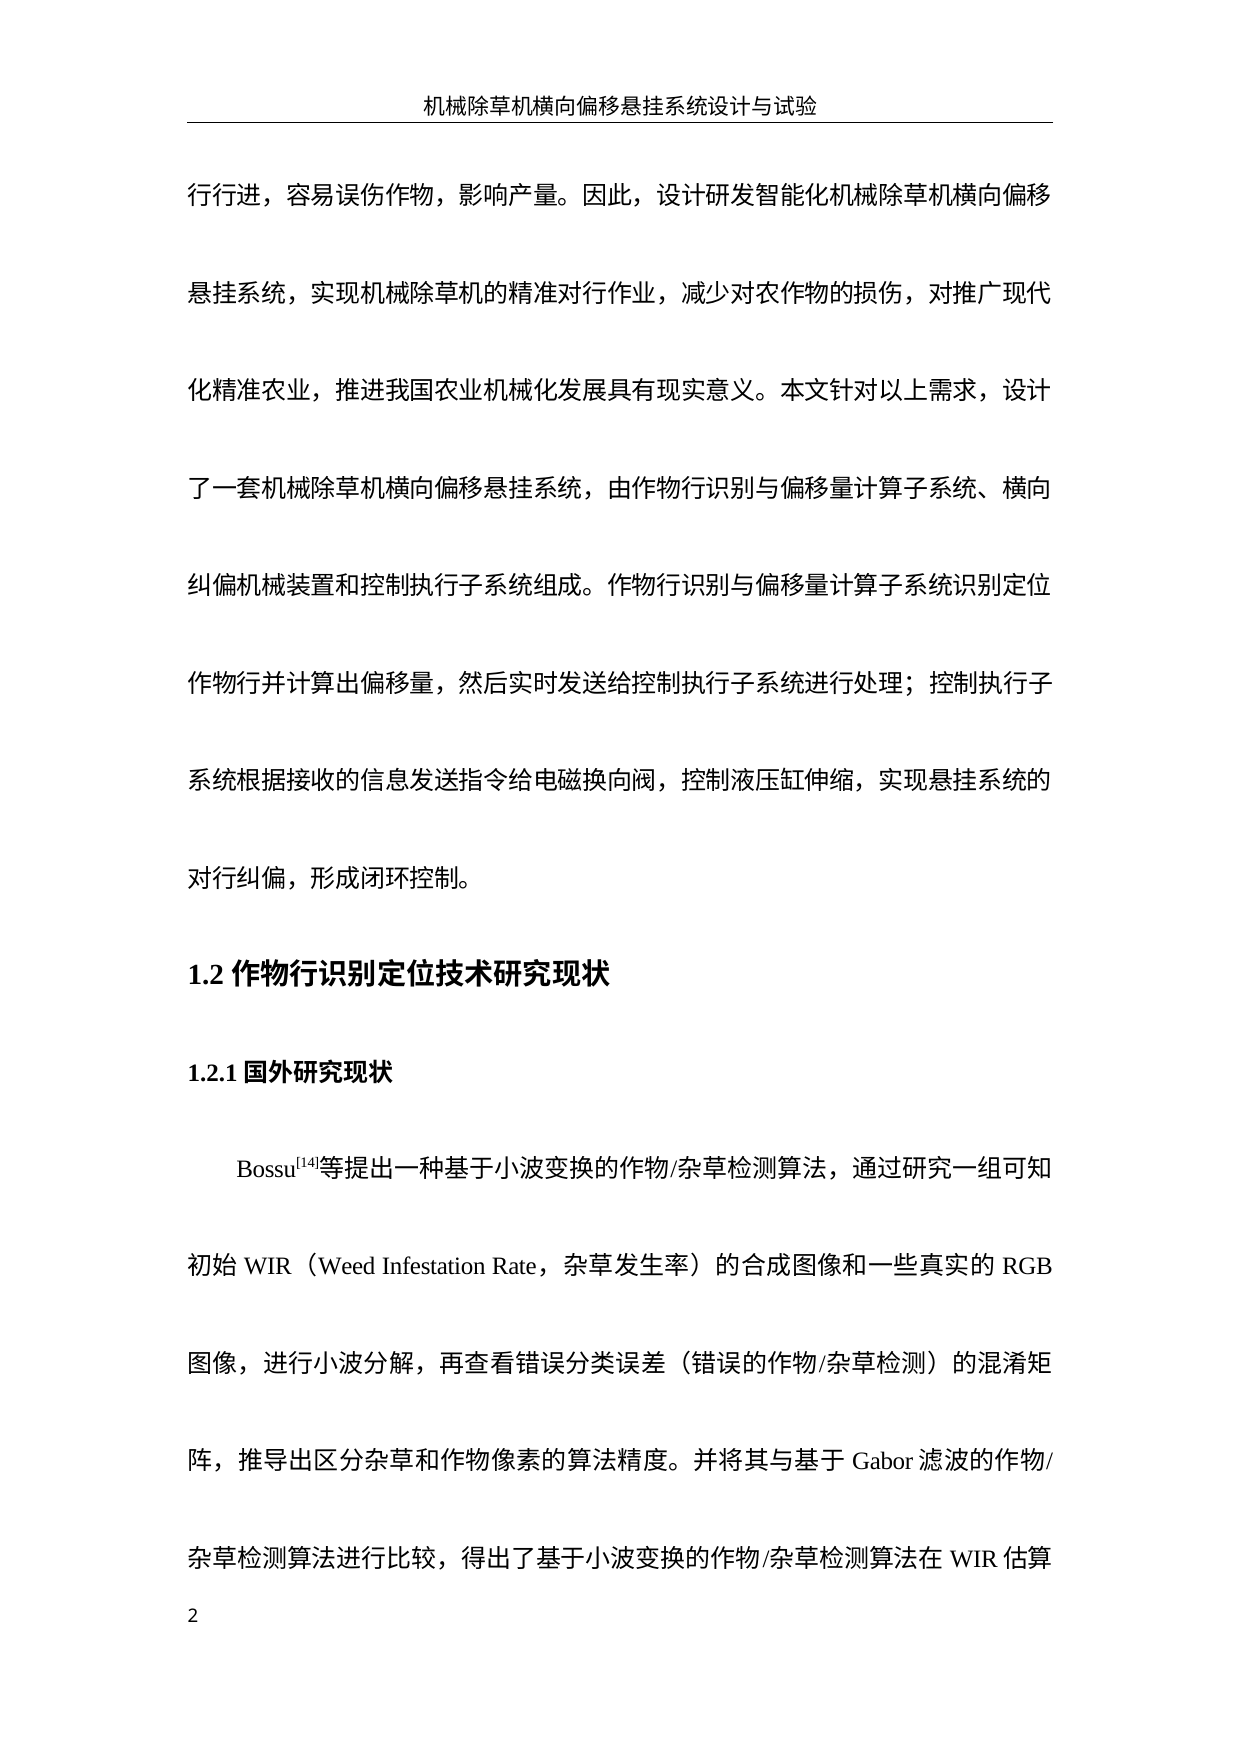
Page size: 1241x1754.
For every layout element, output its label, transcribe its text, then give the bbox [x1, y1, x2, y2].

subtitle 1.2 作物行识别定位技术研究现状 [187, 939, 1053, 1004]
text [187, 161, 1053, 909]
subtitle 1.2.1 国外研究现状 [187, 1038, 1053, 1103]
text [187, 1134, 1053, 1589]
